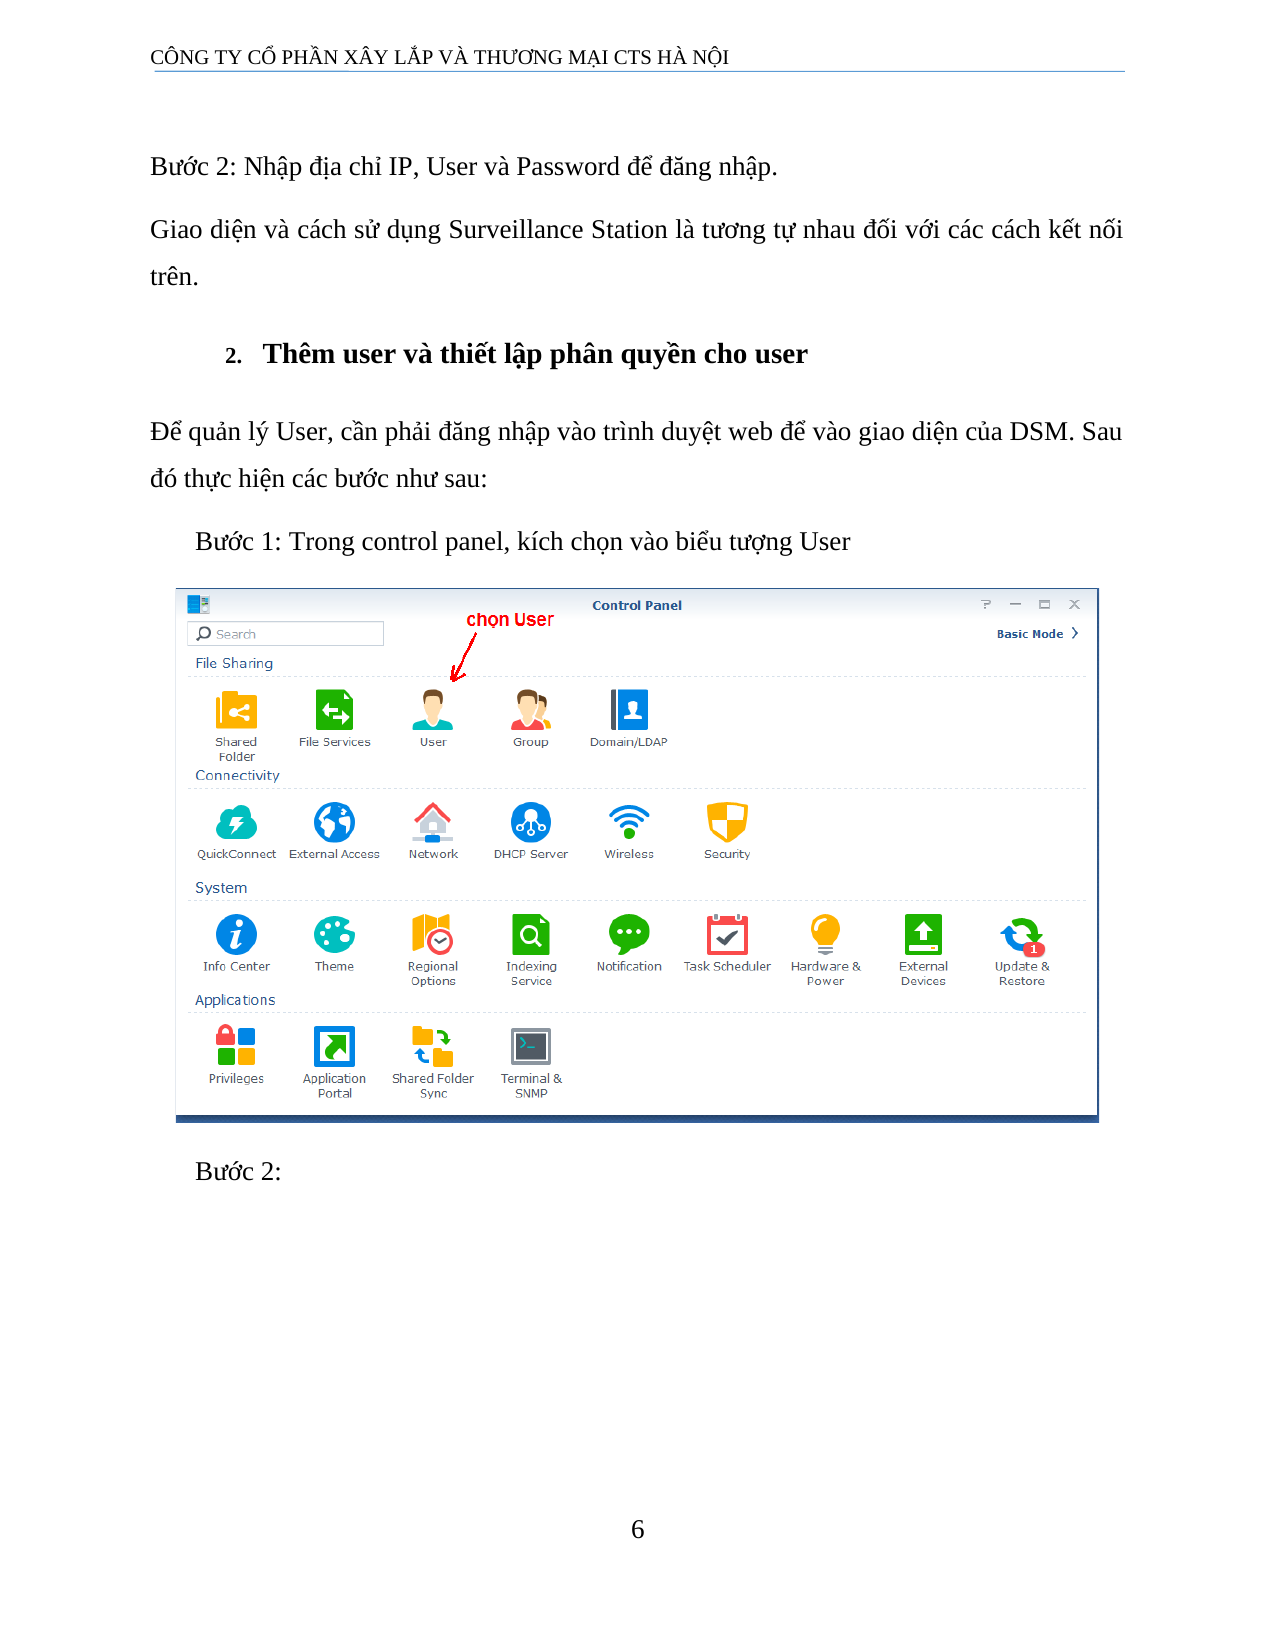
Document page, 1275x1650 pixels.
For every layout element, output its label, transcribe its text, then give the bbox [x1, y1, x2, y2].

text Bước 2: [150, 1155, 1125, 1186]
picture [175, 588, 1100, 1123]
text Để quản lý User, cần phải đăng nhập vào trình duyệt web để vào giao diện của DSM. Sau đó thực hiện các bước như sau: [150, 415, 1125, 493]
text Bước 2: Nhập địa chỉ IP, User và Password để đăng nhập. [150, 150, 1125, 181]
text Giao diện và cách sử dụng Surveillance Station là tương tự nhau đối với các cách kết nối trên. [150, 213, 1125, 291]
subtitle Thêm user và thiết lập phân quyền cho user [225, 336, 1125, 369]
text Bước 1: Trong control panel, kích chọn vào biểu tượng User [150, 525, 1125, 556]
